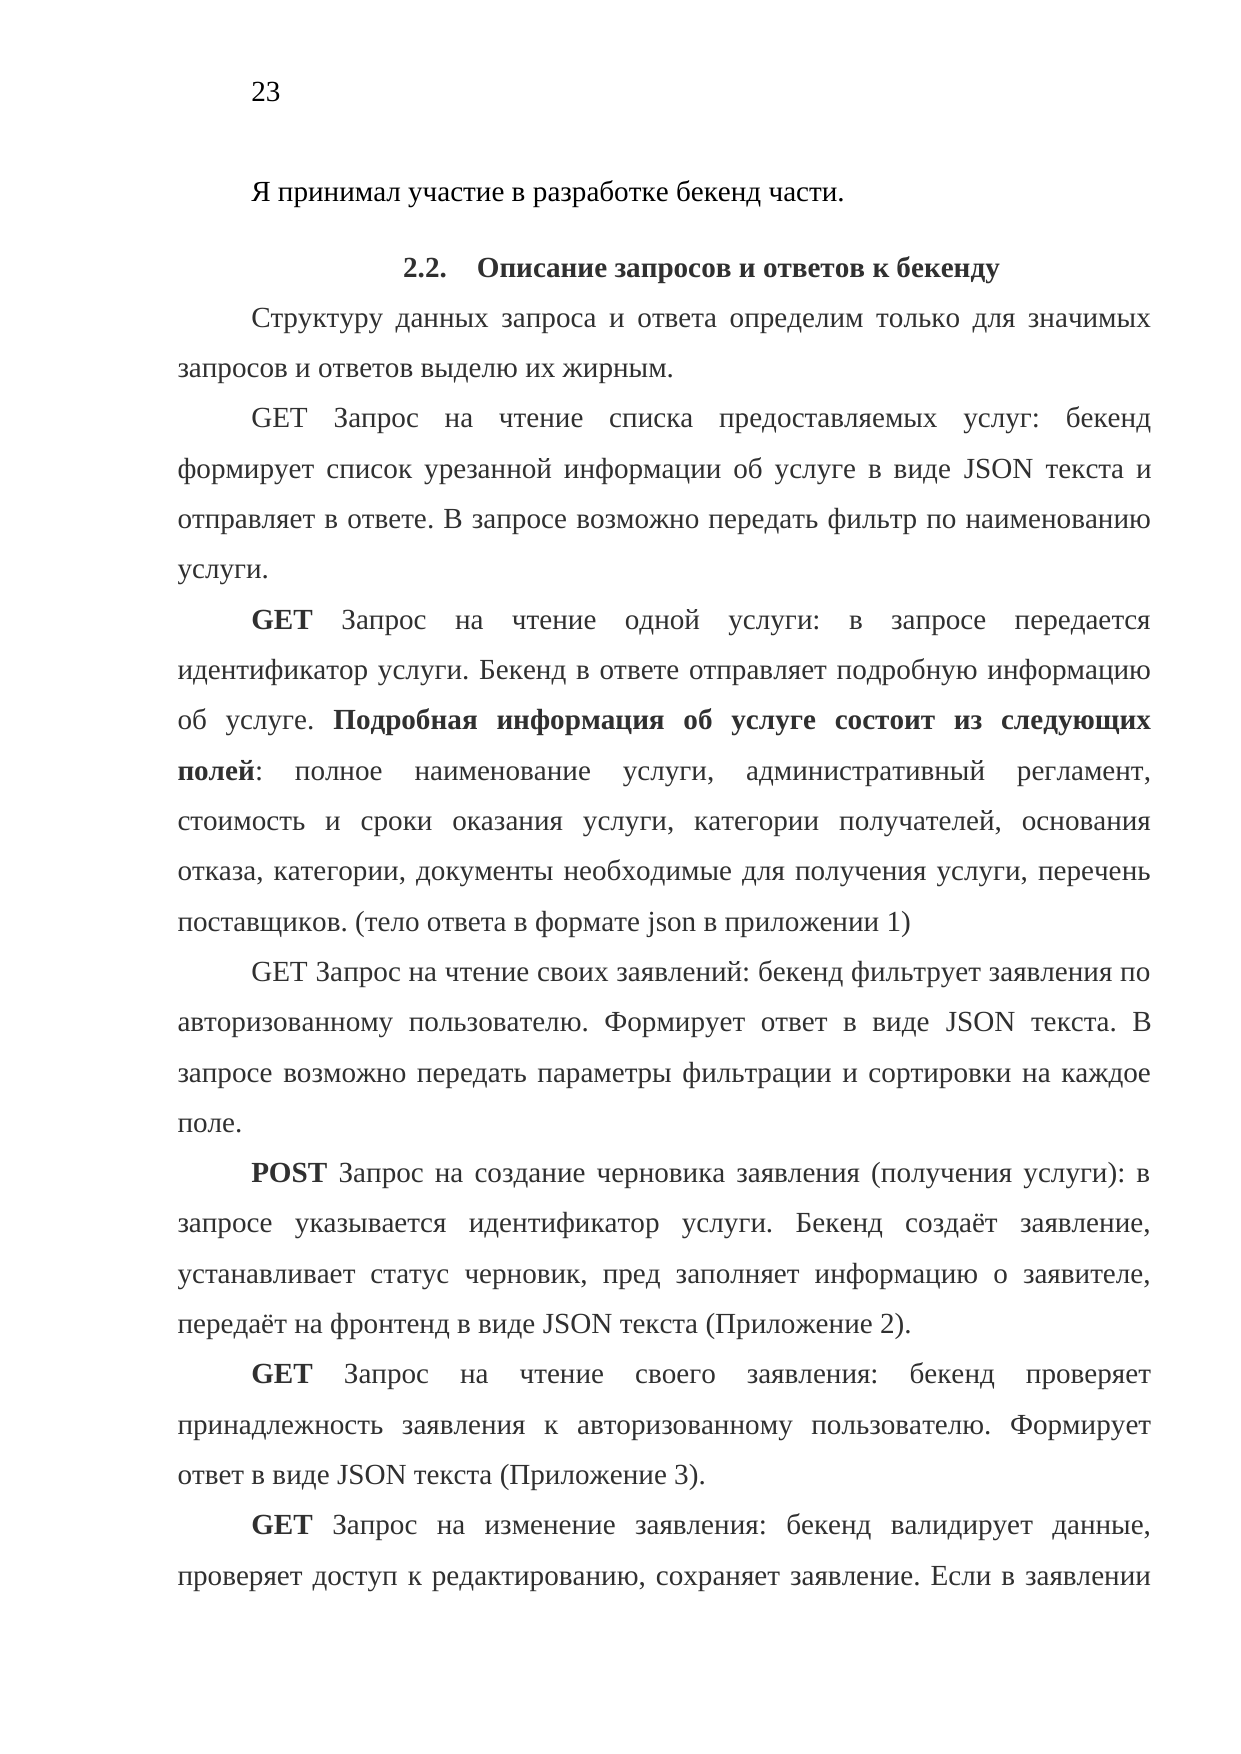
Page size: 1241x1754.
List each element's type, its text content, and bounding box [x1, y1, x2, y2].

list Описание запросов и ответов к бекенду [177, 250, 1152, 283]
text GET Запрос на чтение своих заявлений: бекенд фильтрует заявления по авторизованному пользователю. Формирует ответ в виде JSON текста. В запросе возможно передать параметры фильтрации и сортировки на каждое поле. [177, 954, 1152, 1138]
text Я принимал участие в разработке бекенд части. [177, 174, 1152, 208]
text GET Запрос на чтение списка предоставляемых услуг: бекенд формирует список урезанной информации об услуге в виде JSON текста и отправляет в ответе. В запросе возможно передать фильтр по наименованию услуги. [177, 401, 1152, 585]
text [177, 1507, 1152, 1591]
text GET Запрос на чтение одной услуги: в запросе передается идентификатор услуги. Бекенд в ответе отправляет подробную информацию об услуге. Подробная информация об услуге состоит из следующих полей: полное наименование услуги, административный регламент, стоимость и сроки оказания услуги, категории получателей, основания отказа, категории, документы необходимые для получения услуги, перечень поставщиков. (тело ответа в формате json в приложении 1) [177, 602, 1152, 937]
text GET Запрос на чтение своего заявления: бекенд проверяет принадлежность заявления к авторизованному пользователю. Формирует ответ в виде JSON текста (Приложение 3). [177, 1357, 1152, 1491]
text POST Запрос на создание черновика заявления (получения услуги): в запросе указывается идентификатор услуги. Бекенд создаёт заявление, устанавливает статус черновик, пред заполняет информацию о заявителе, передаёт на фронтенд в виде JSON текста (Приложение 2). [177, 1155, 1152, 1340]
text Структуру данных запроса и ответа определим только для значимых запросов и ответов выделю их жирным. [177, 300, 1152, 384]
